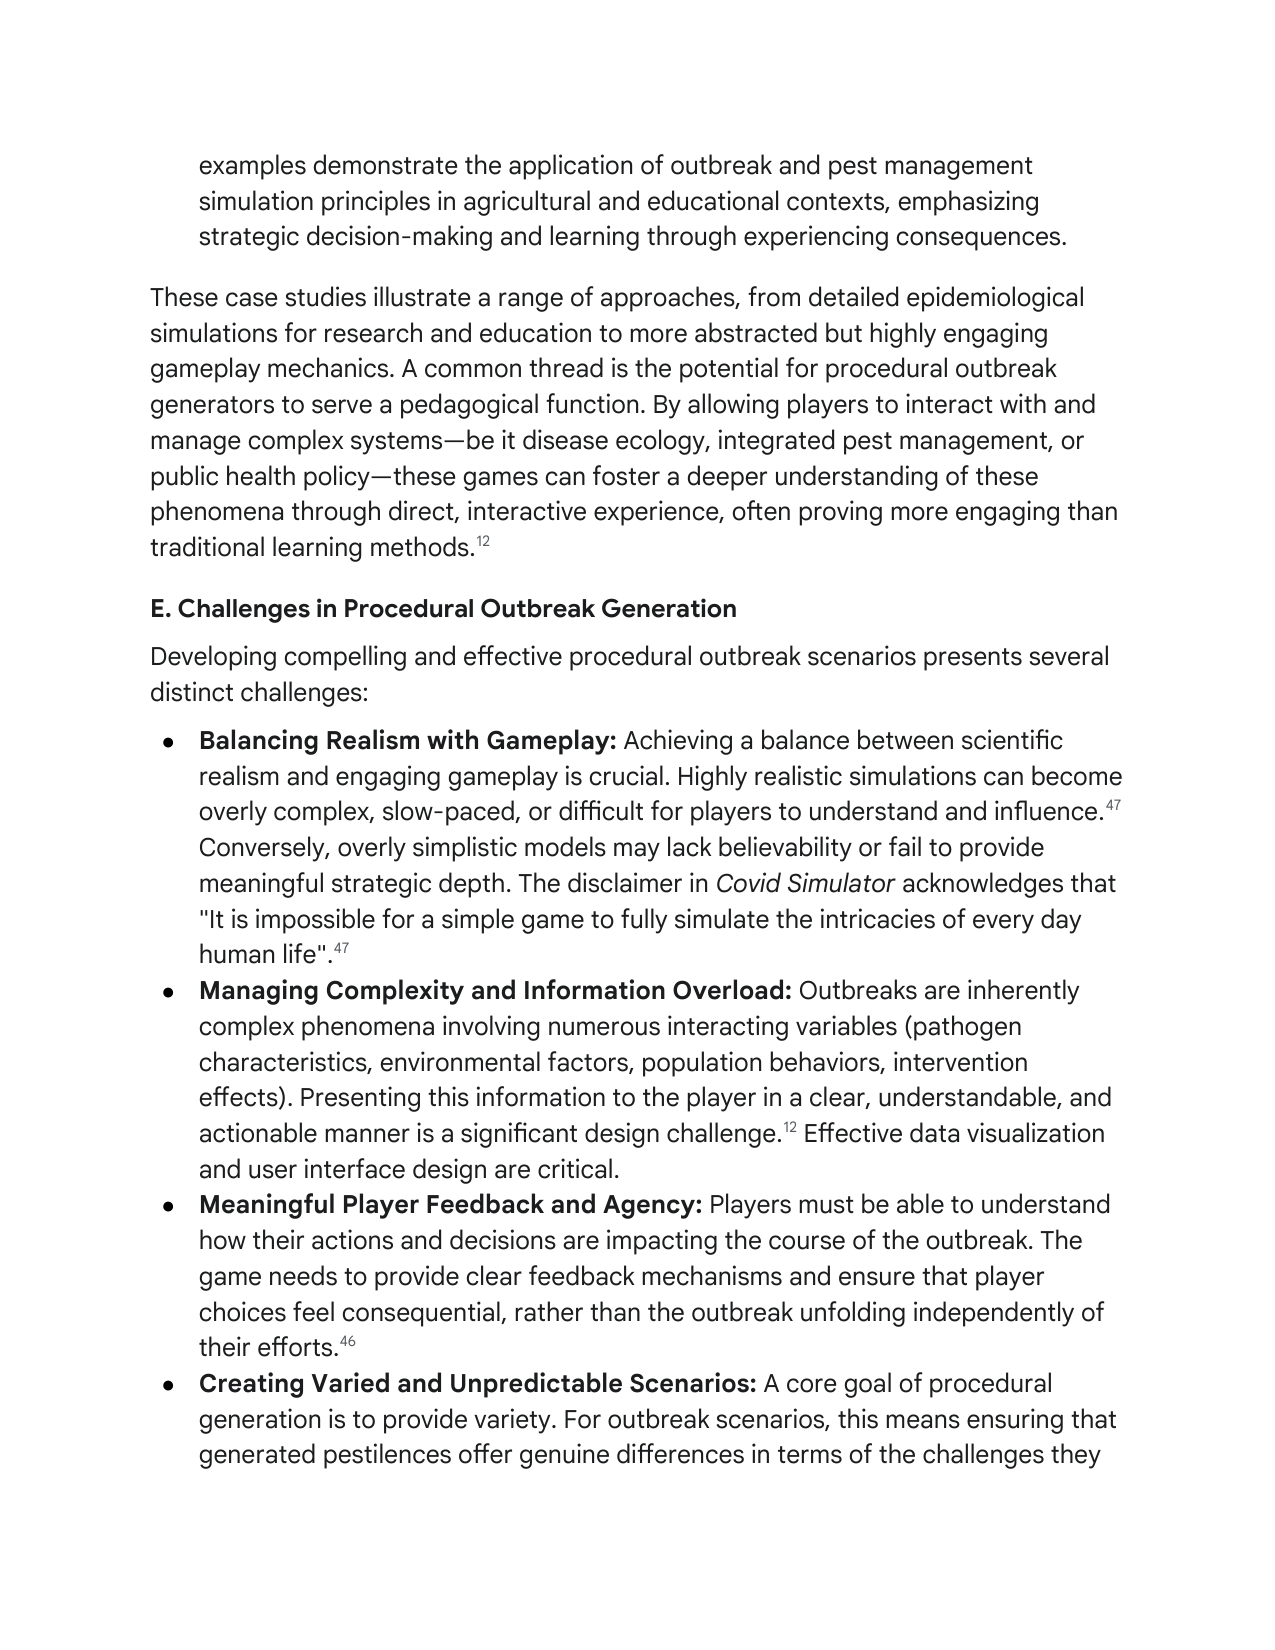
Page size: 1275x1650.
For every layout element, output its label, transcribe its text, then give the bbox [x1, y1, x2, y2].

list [161, 150, 1125, 253]
text Developing compelling and effective procedural outbreak scenarios presents several distinct challenges: [150, 641, 1125, 708]
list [161, 1368, 1125, 1471]
list Meaningful Player Feedback and Agency: Players must be able to understand how their actions and decisions are impacting the course of the outbreak. The game needs to provide clear feedback mechanisms and ensure that player choices feel consequential, rather than the outbreak unfolding independently of their efforts.46 [161, 1190, 1125, 1364]
subtitle E. Challenges in Procedural Outbreak Generation [150, 593, 1125, 624]
text These case studies illustrate a range of approaches, from detailed epidemiological simulations for research and education to more abstracted but highly engaging gameplay mechanics. A common thread is the potential for procedural outbreak generators to serve a pedagogical function. By allowing players to interact with and manage complex systems—be it disease ecology, integrated pest management, or public health policy—these games can foster a deeper understanding of these phenomena through direct, interactive experience, often proving more engaging than traditional learning methods.12 [150, 282, 1125, 564]
list Balancing Realism with Gameplay: Achieving a balance between scientific realism and engaging gameplay is crucial. Highly realistic simulations can become overly complex, slow-paced, or difficult for players to understand and influence.47 Conversely, overly simplistic models may lack believability or fail to provide meaningful strategic depth. The disclaimer in Covid Simulator acknowledges that "It is impossible for a simple game to fully simulate the intricacies of every day human life".47 [161, 725, 1125, 971]
list Managing Complexity and Information Overload: Outbreaks are inherently complex phenomena involving numerous interacting variables (pathogen characteristics, environmental factors, population behaviors, intervention effects). Presenting this information to the player in a clear, understandable, and actionable manner is a significant design challenge.12 Effective data visualization and user interface design are critical. [161, 975, 1125, 1185]
